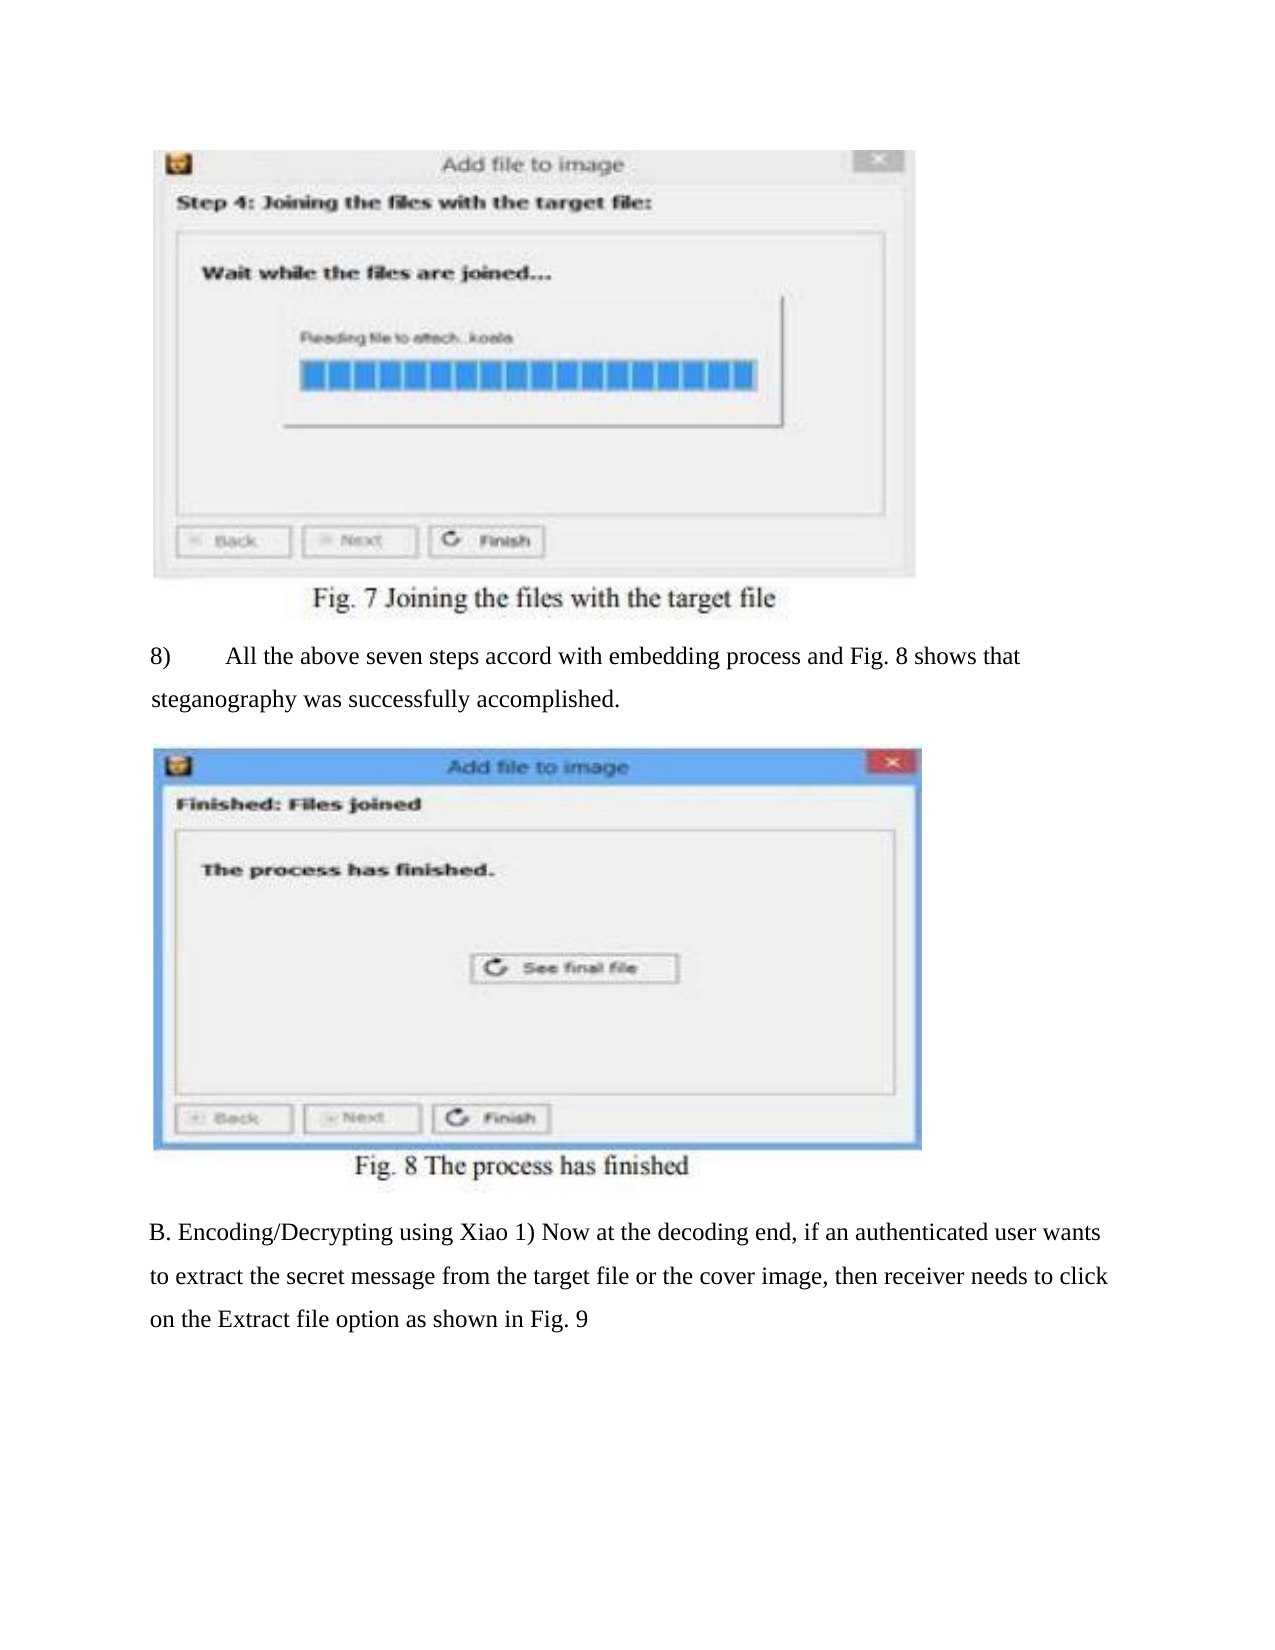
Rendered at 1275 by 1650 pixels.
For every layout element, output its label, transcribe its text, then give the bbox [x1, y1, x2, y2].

picture [153, 743, 922, 1193]
picture [153, 150, 916, 639]
text B. Encoding/Decrypting using Xiao 1) Now at the decoding end, if an authenticated user wants to extract the secret message from the target file or the cover image, then receiver needs to click on the Extract file option as shown in Fig. 9 [148, 1217, 1125, 1333]
list All the above seven steps accord with embedding process and Fig. 8 shows that steganography was successfully accomplished. [150, 641, 1125, 713]
